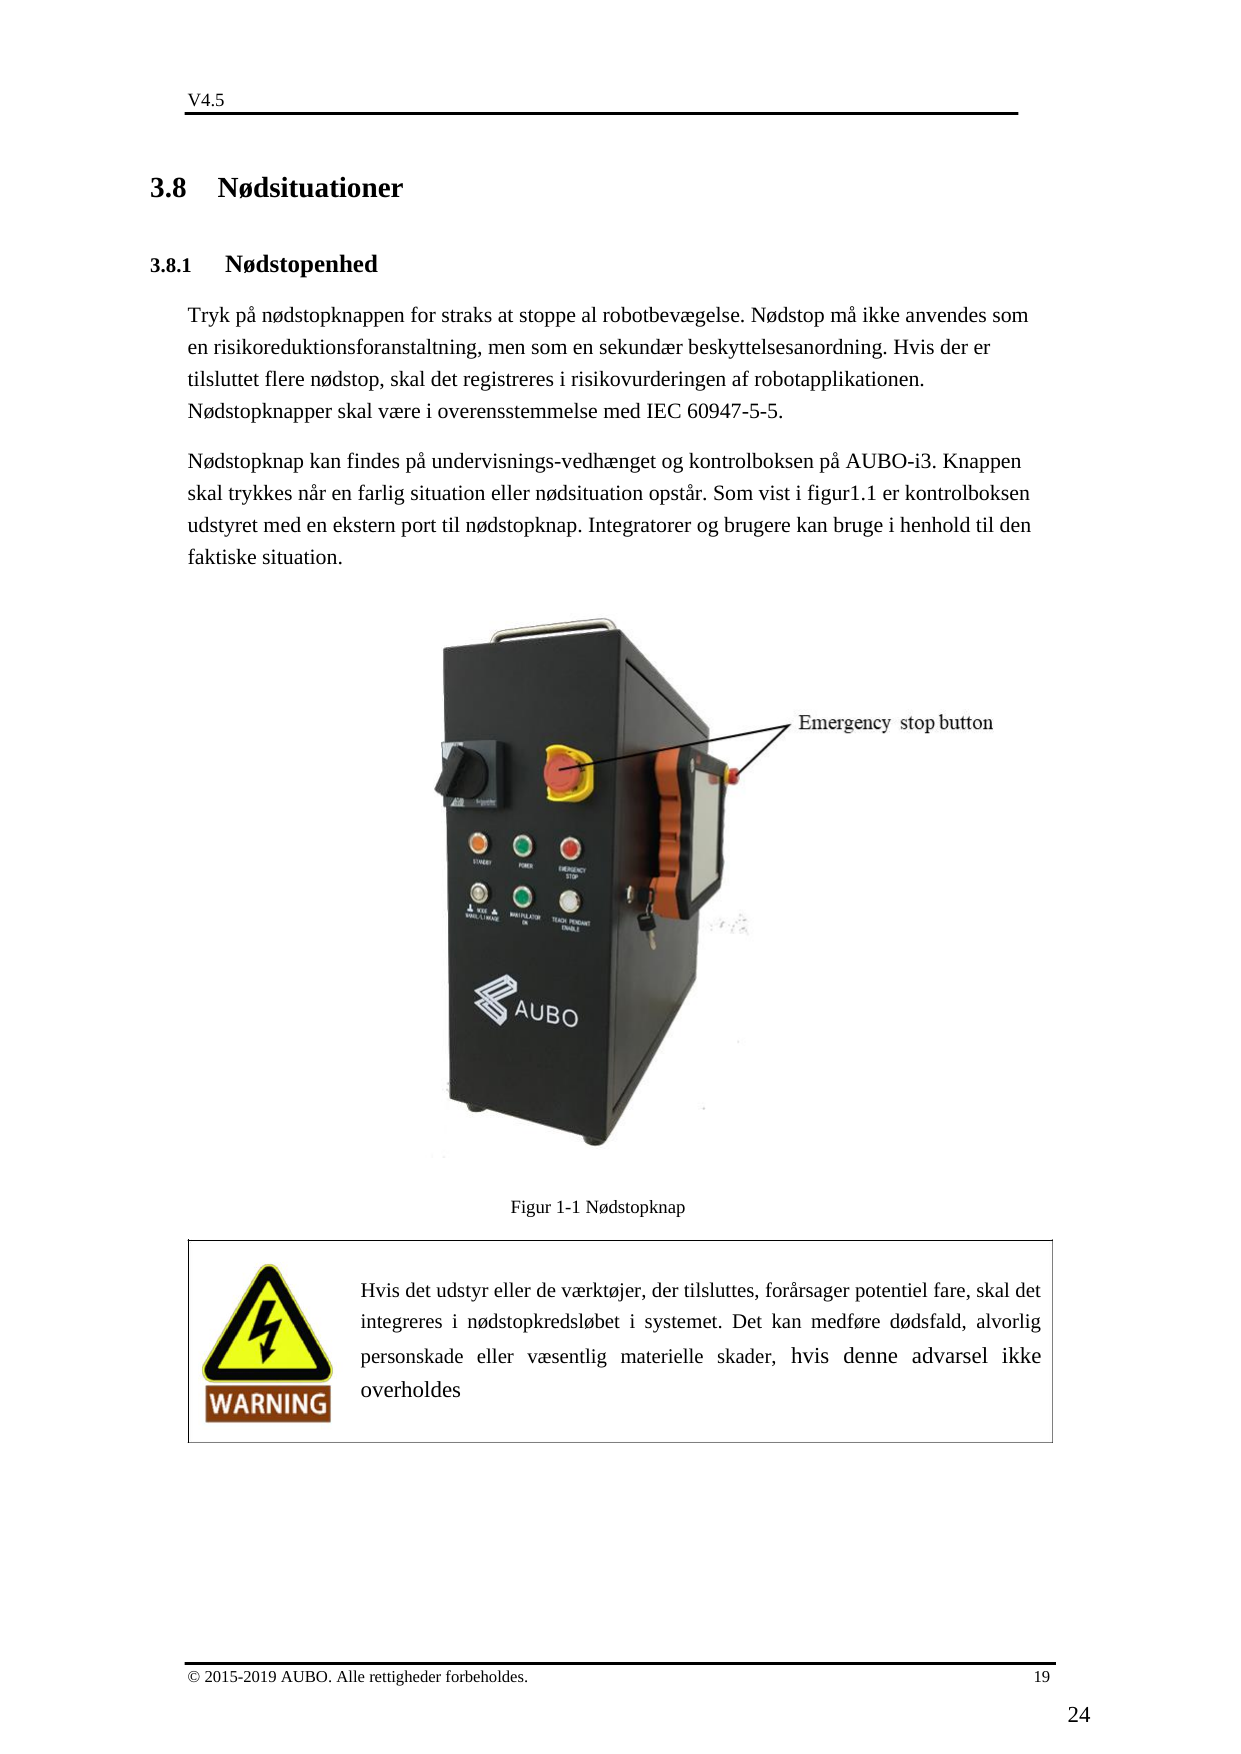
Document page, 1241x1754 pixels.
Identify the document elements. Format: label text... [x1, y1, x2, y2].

picture [187, 1239, 1053, 1443]
text V4.5 [187, 89, 1090, 110]
picture [425, 605, 1009, 1159]
text Hvis det udstyr eller de værktøjer, der tilsluttes, forårsager potentiel fare, skal det integreres i nødstopkredsløbet i systemet. Det kan medføre dødsfald, alvorlig personskade eller væsentlig materielle skader, hvis denne advarsel ikke overholdes [360, 1278, 1042, 1403]
subtitle Nødstopenhed [150, 249, 1090, 278]
subtitle Nødsituationer [150, 170, 1090, 203]
text © 2015-2019 AUBO. Alle rettigheder forbeholdes. 19 [187, 1667, 1090, 1686]
text Nødstopknap kan findes på undervisnings-vedhænget og kontrolboksen på AUBO-i3. Knappen skal trykkes når en farlig situation eller nødsituation opstår. Som vist i figur1.1 er kontrolboksen udstyret med en ekstern port til nødstopknap. Integratorer og brugere kan bruge i henhold til den faktiske situation. [187, 448, 1046, 569]
text Tryk på nødstopknappen for straks at stoppe al robotbevægelse. Nødstop må ikke anvendes som en risikoreduktionsforanstaltning, men som en sekundær beskyttelsesanordning. Hvis der er tilsluttet flere nødstop, skal det registreres i risikovurderingen af robotapplikationen. Nødstopknapper skal være i overensstemmelse med IEC 60947-5-5. [187, 302, 1037, 423]
text Figur 1-1 Nødstopknap [510, 1196, 1090, 1218]
